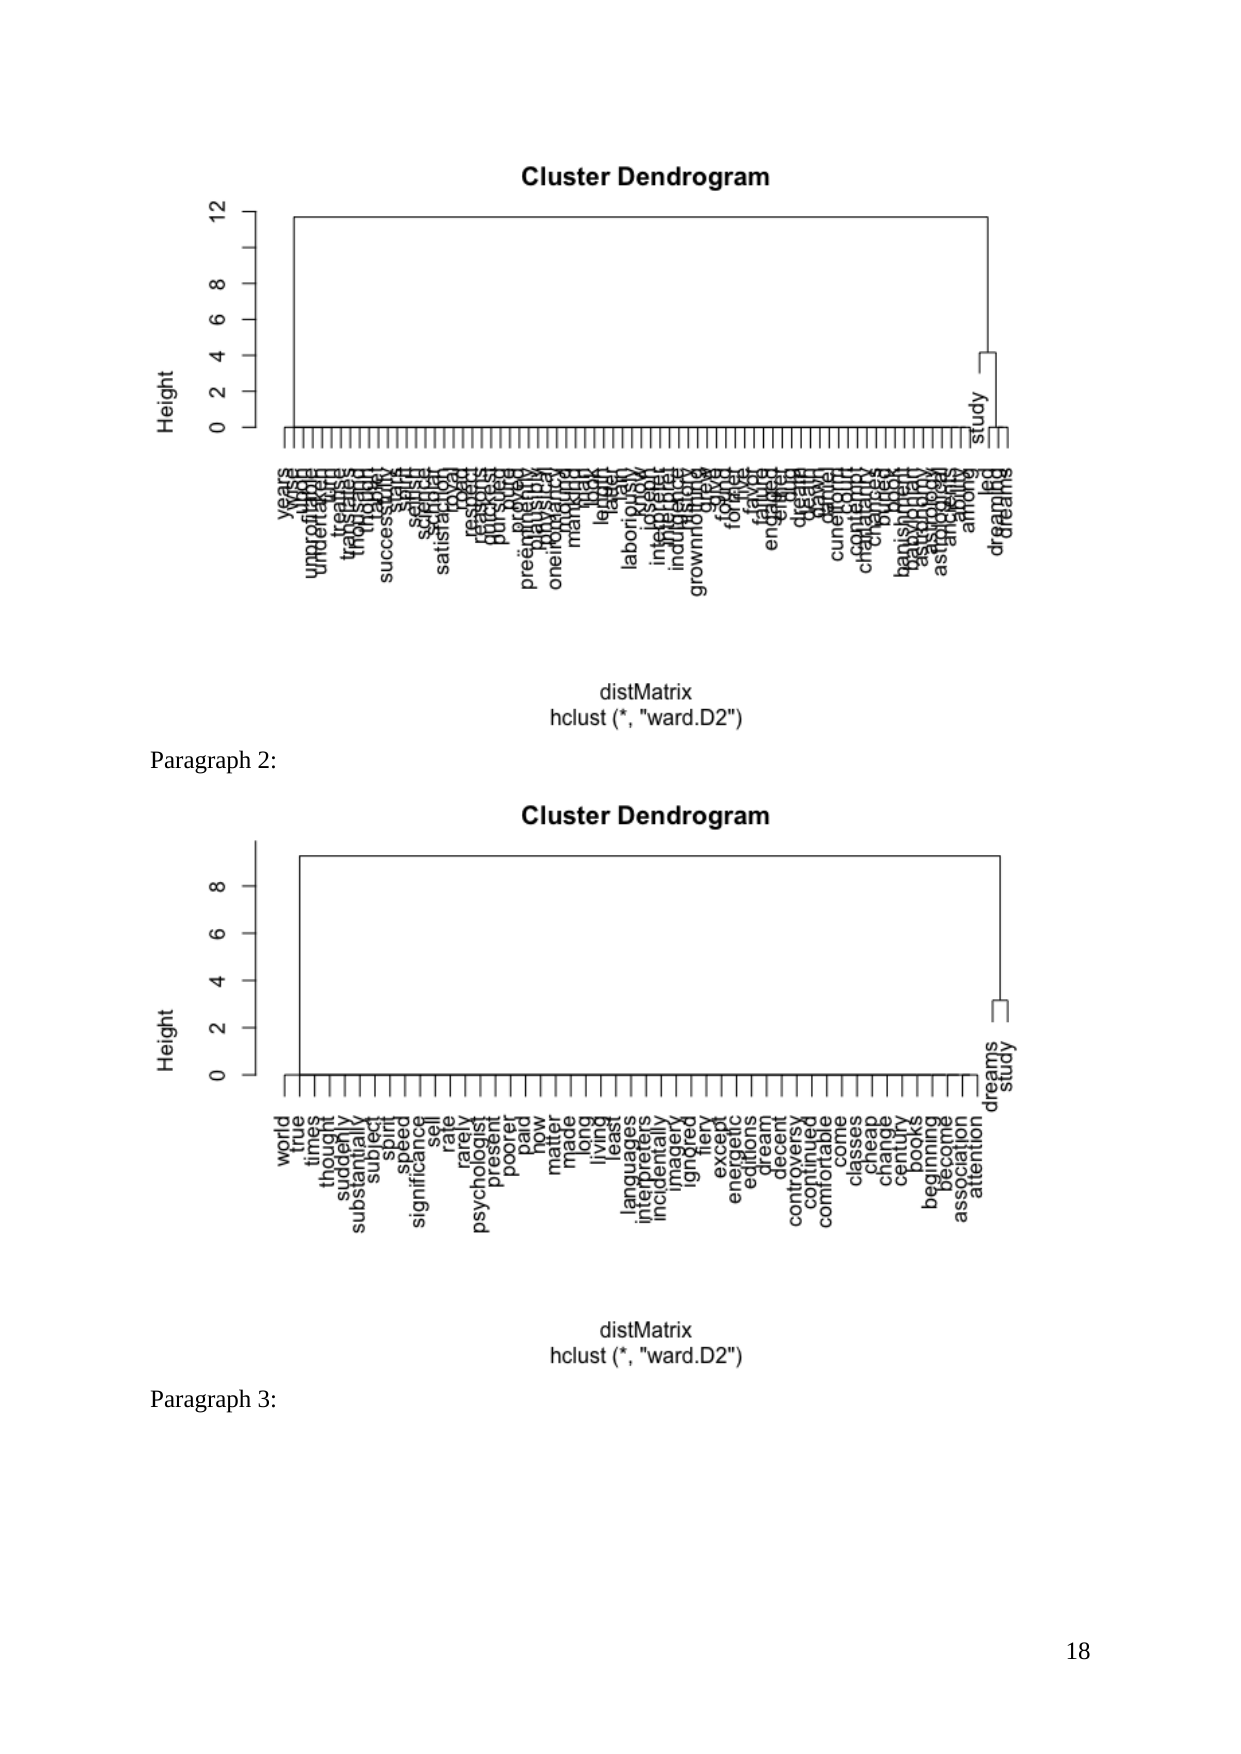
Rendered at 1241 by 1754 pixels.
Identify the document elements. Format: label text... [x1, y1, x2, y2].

picture [150, 788, 1091, 1370]
text Paragraph 3: [150, 1384, 1090, 1413]
picture [150, 150, 1091, 732]
text Paragraph 2: [150, 746, 1090, 774]
